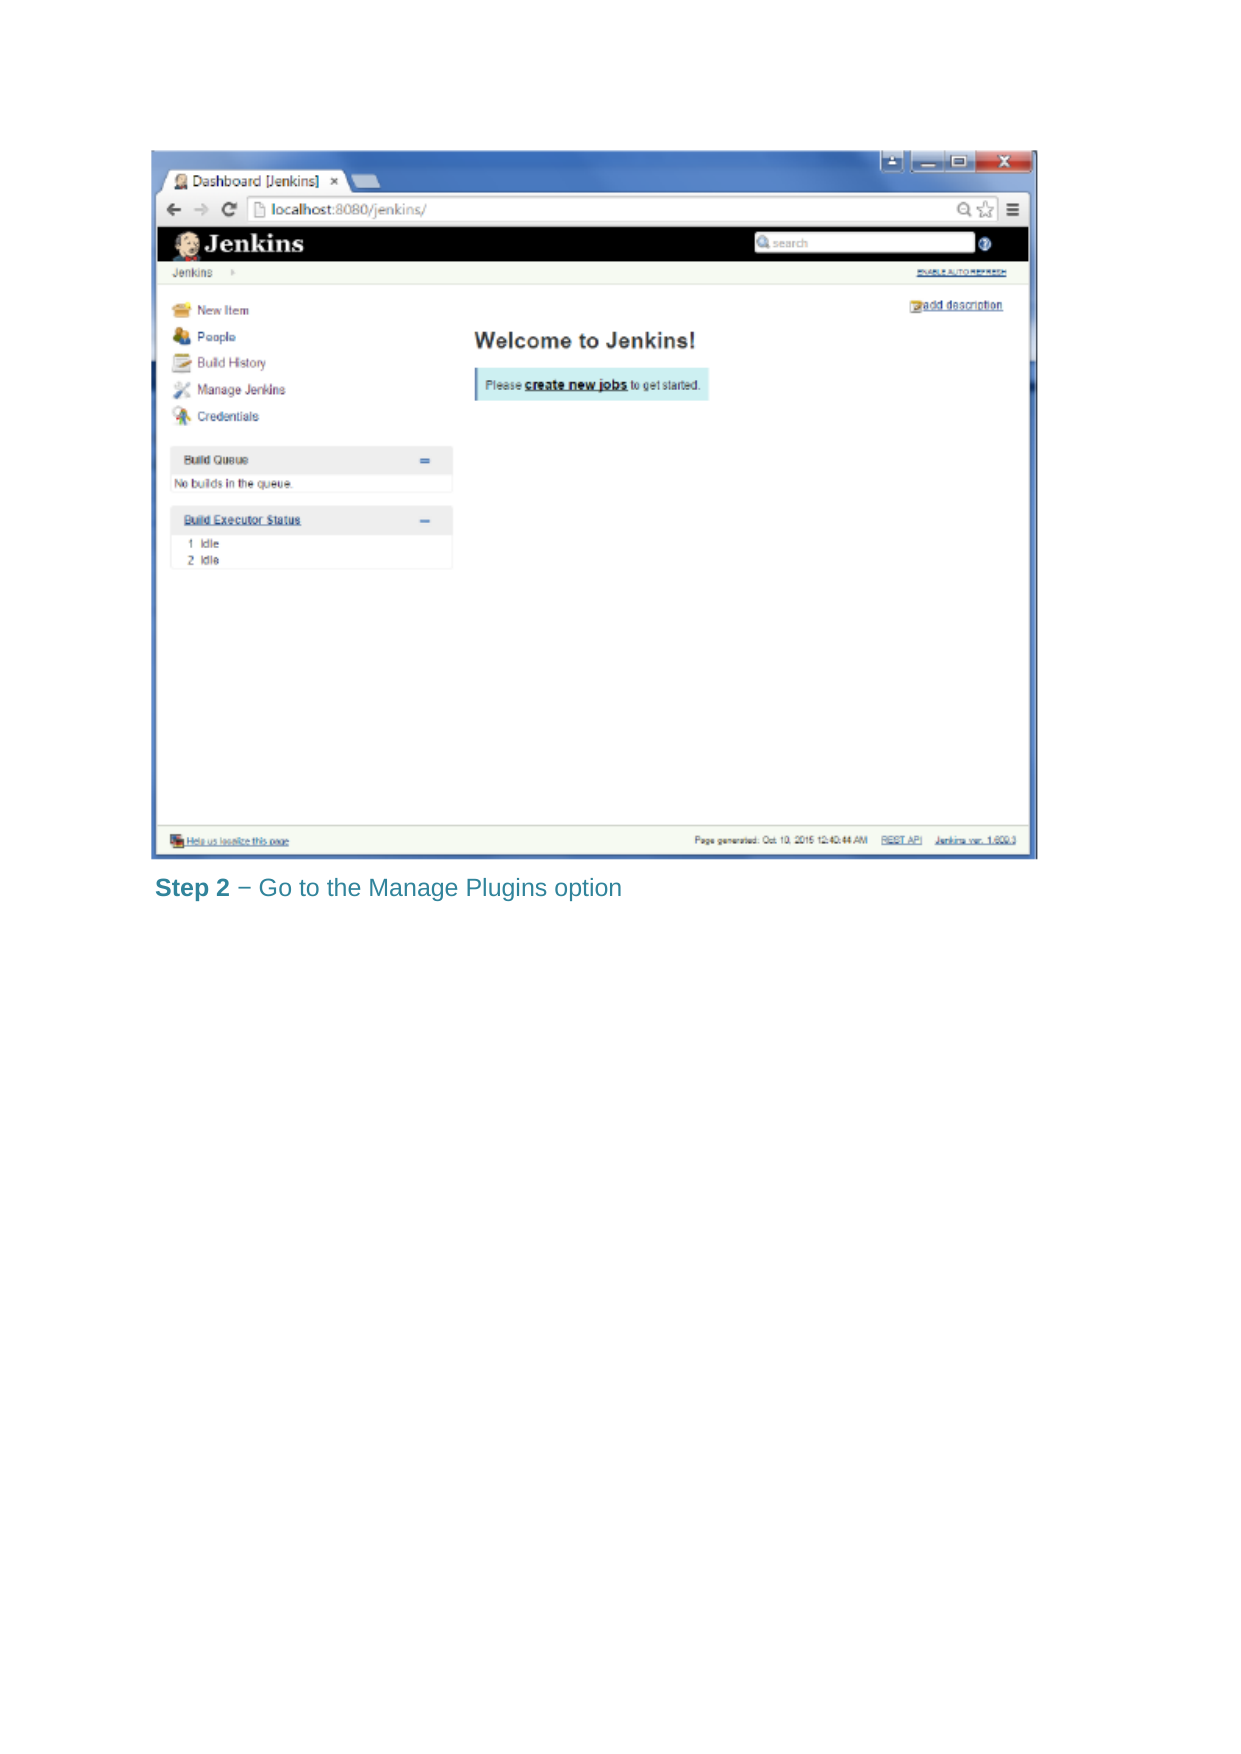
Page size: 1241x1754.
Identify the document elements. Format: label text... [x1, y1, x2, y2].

picture [150, 150, 1038, 861]
text Step 2 − Go to the Manage Plugins option [155, 873, 1085, 902]
